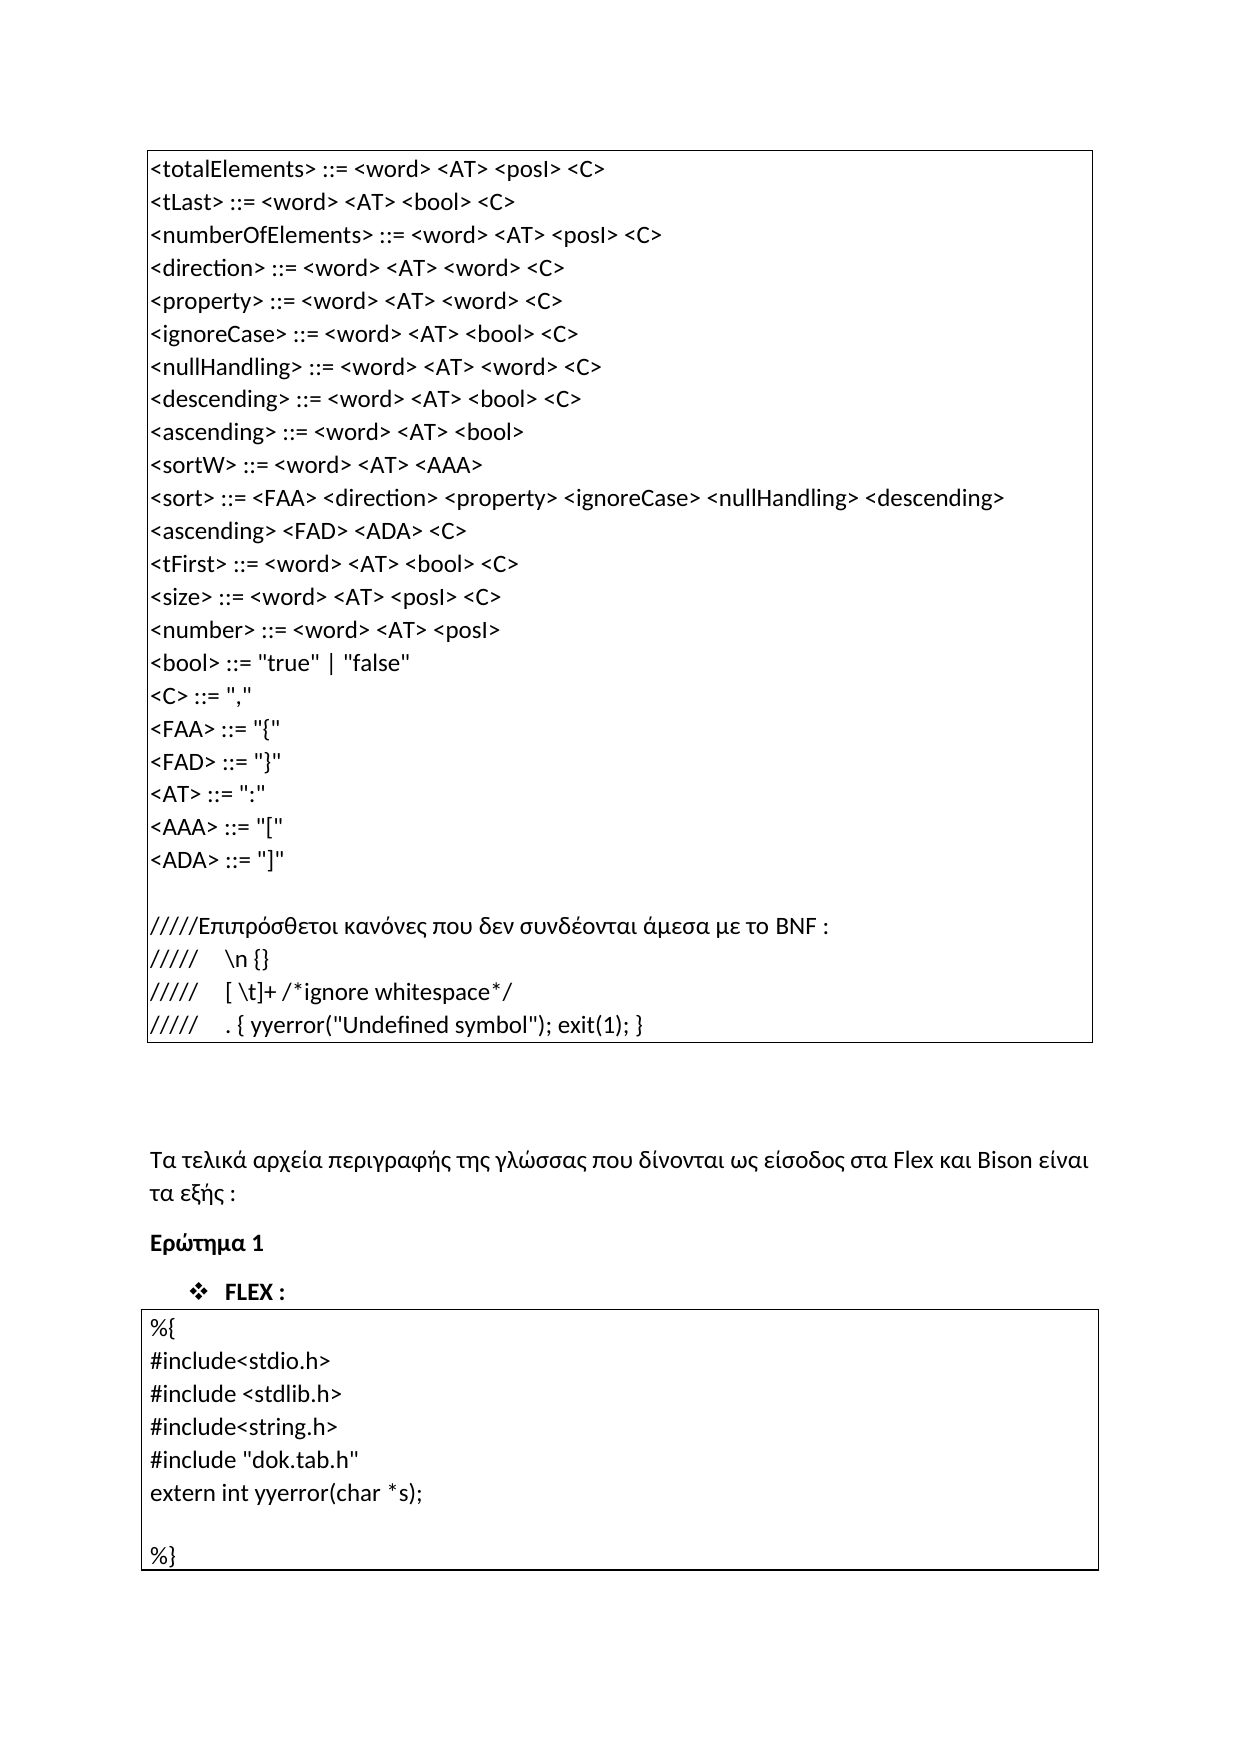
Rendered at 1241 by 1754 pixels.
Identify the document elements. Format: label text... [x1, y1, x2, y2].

text /////Επιπρόσθετοι κανόνες που δεν συνδέονται άμεσα με το BNF : [148, 907, 1092, 940]
text <size> ::= <word> <AT> <posI> <C> [148, 578, 1092, 611]
text extern int yyerror(char *s); [142, 1474, 1098, 1507]
text <direction> ::= <word> <AT> <word> <C> [148, 249, 1092, 282]
text <sort> ::= <FAA> <direction> <property> <ignoreCase> <nullHandling> <descending> <ascending> <FAD> <ADA> <C> [148, 479, 1092, 545]
text ///// . { yyerror("Undefined symbol"); exit(1); } [148, 1006, 1092, 1042]
text <number> ::= <word> <AT> <posI> [148, 611, 1092, 644]
text <nullHandling> ::= <word> <AT> <word> <C> [148, 347, 1092, 380]
text <FAA> ::= "{" [148, 709, 1092, 742]
text <ascending> ::= <word> <AT> <bool> [148, 413, 1092, 446]
text <tFirst> ::= <word> <AT> <bool> <C> [148, 545, 1092, 578]
text <C> ::= "," [148, 677, 1092, 709]
text <ignoreCase> ::= <word> <AT> <bool> <C> [148, 314, 1092, 347]
text <ADA> ::= "]" [148, 841, 1092, 875]
text Tα τελικά αρχεία περιγραφής της γλώσσας που δίνονται ως είσοδος στα Flex και Bison είναι τα εξής : [150, 1144, 1090, 1208]
text <tLast> ::= <word> <AT> <bool> <C> [148, 183, 1092, 216]
list FLEX : [187, 1276, 1090, 1307]
text #include<stdio.h> [142, 1342, 1098, 1375]
text <bool> ::= "true" | "false" [148, 644, 1092, 677]
text %{ [142, 1310, 1098, 1342]
text #include "dok.tab.h" [142, 1441, 1098, 1474]
text <totalElements> ::= <word> <AT> <posI> <C> [148, 151, 1092, 183]
text %} [142, 1537, 1098, 1569]
text Ερώτημα 1 [150, 1227, 1090, 1257]
text <numberOfElements> ::= <word> <AT> <posI> <C> [148, 216, 1092, 249]
text ///// \n {} [148, 940, 1092, 973]
text <property> ::= <word> <AT> <word> <C> [148, 282, 1092, 314]
text <FAD> ::= "}" [148, 742, 1092, 775]
text <AAA> ::= "[" [148, 808, 1092, 841]
text #include<string.h> [142, 1408, 1098, 1441]
text #include <stdlib.h> [142, 1375, 1098, 1408]
text <AT> ::= ":" [148, 775, 1092, 808]
text ///// [ \t]+ /*ignore whitespace*/ [148, 973, 1092, 1006]
text <sortW> ::= <word> <AT> <AAA> [148, 446, 1092, 479]
text <descending> ::= <word> <AT> <bool> <C> [148, 380, 1092, 413]
